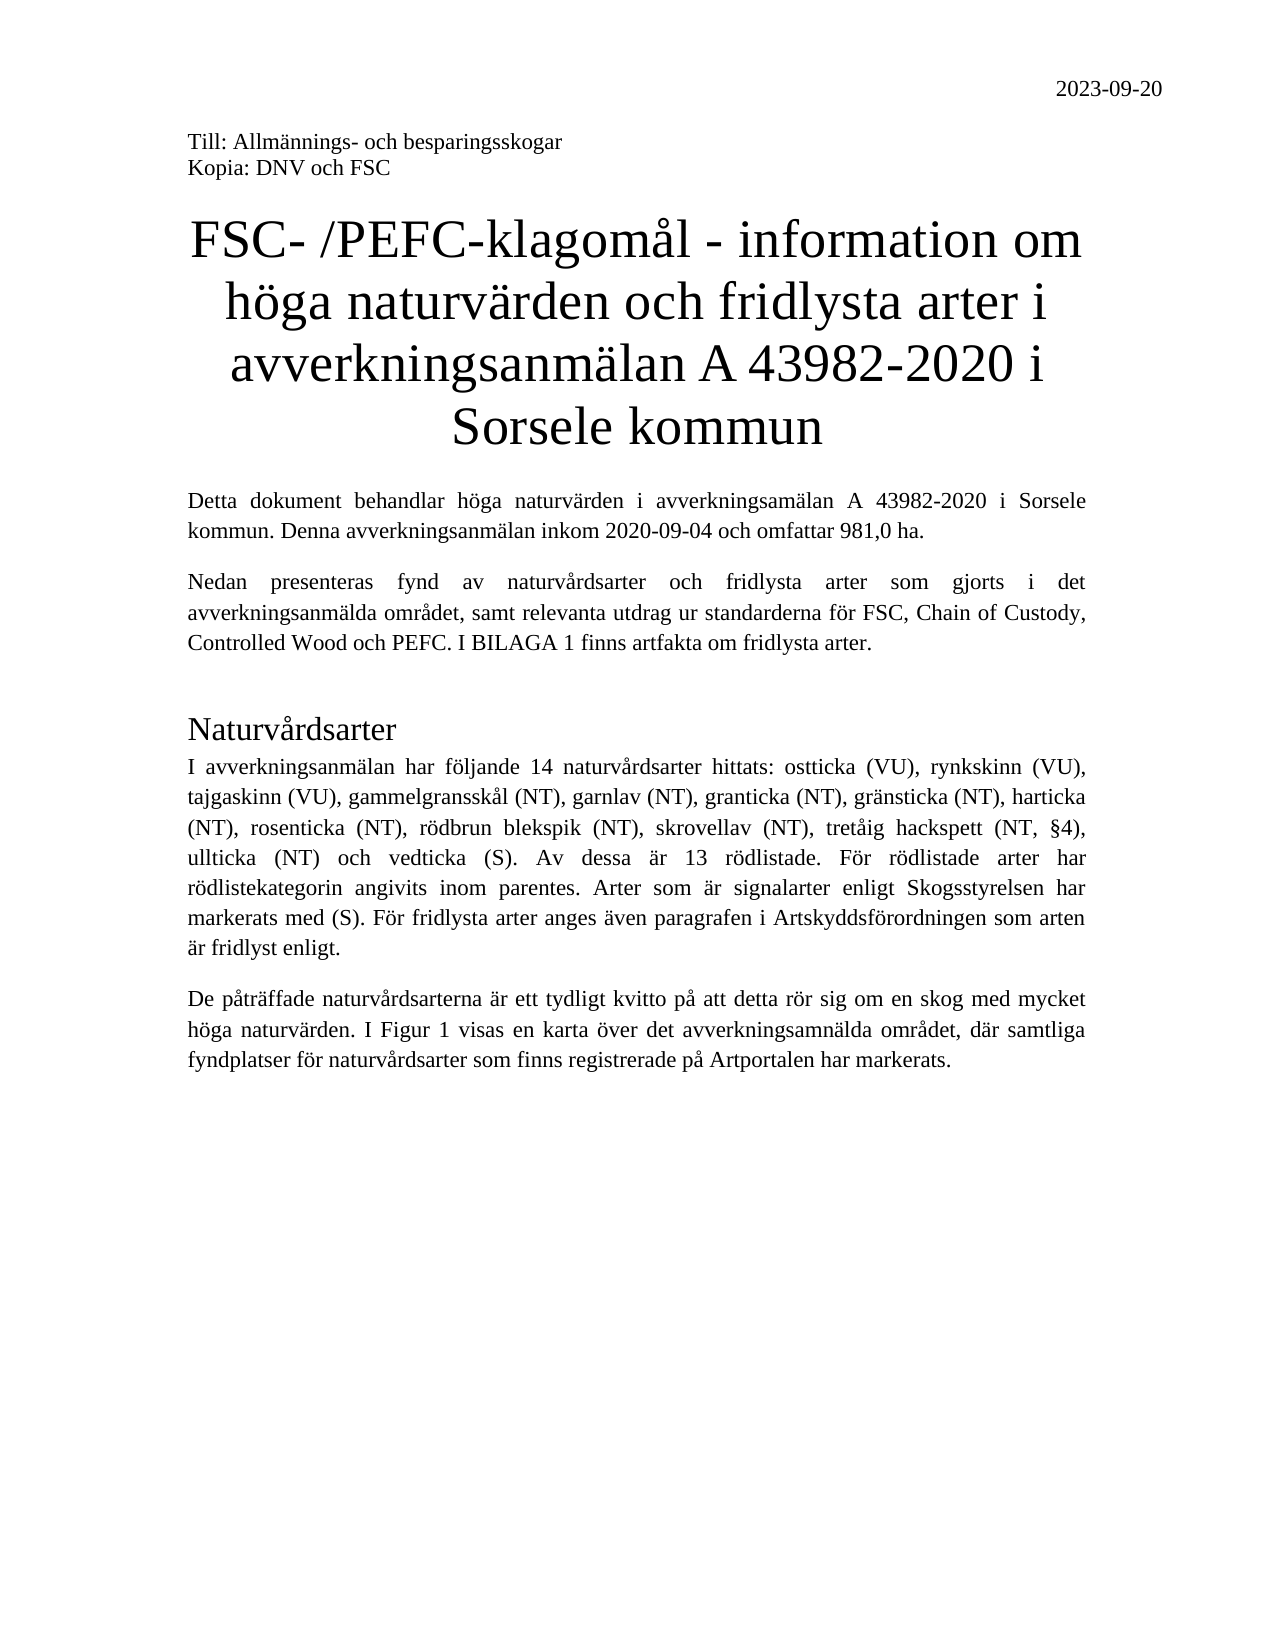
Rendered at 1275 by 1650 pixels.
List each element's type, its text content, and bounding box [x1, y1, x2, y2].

subtitle Naturvårdsarter [187, 709, 1087, 747]
text I avverkningsanmälan har följande 14 naturvårdsarter hittats: ostticka (VU), rynkskinn (VU), tajgaskinn (VU), gammelgransskål (NT), garnlav (NT), granticka (NT), gränsticka (NT), harticka (NT), rosenticka (NT), rödbrun blekspik (NT), skrovellav (NT), tretåig hackspett (NT, §4), ullticka (NT) och vedticka (S). Av dessa är 13 rödlistade. För rödlistade arter har rödlistekategorin angivits inom parentes. Arter som är signalarter enligt Skogsstyrelsen har markerats med (S). För fridlysta arter anges även paragrafen i Artskyddsförordningen som arten är fridlyst enligt. [187, 753, 1087, 961]
text Detta dokument behandlar höga naturvärden i avverkningsamälan A 43982-2020 i Sorsele kommun. Denna avverkningsanmälan inkom 2020-09-04 och omfattar 981,0 ha. [187, 487, 1087, 544]
title FSC- /PEFC-klagomål - information om höga naturvärden och fridlysta arter i avverkningsanmälan A 43982-2020 i Sorsele kommun [187, 207, 1087, 456]
text De påträffade naturvårdsarterna är ett tydligt kvitto på att detta rör sig om en skog med mycket höga naturvärden. I Figur 1 visas en karta över det avverkningsamnälda området, där samtliga fyndplatser för naturvårdsarter som finns registrerade på Artportalen har markerats. [187, 985, 1087, 1072]
text Nedan presenteras fynd av naturvårdsarter och fridlysta arter som gjorts i det avverkningsanmälda området, samt relevanta utdrag ur standarderna för FSC, Chain of Custody, Controlled Wood och PEFC. I BILAGA 1 finns artfakta om fridlysta arter. [187, 568, 1087, 655]
